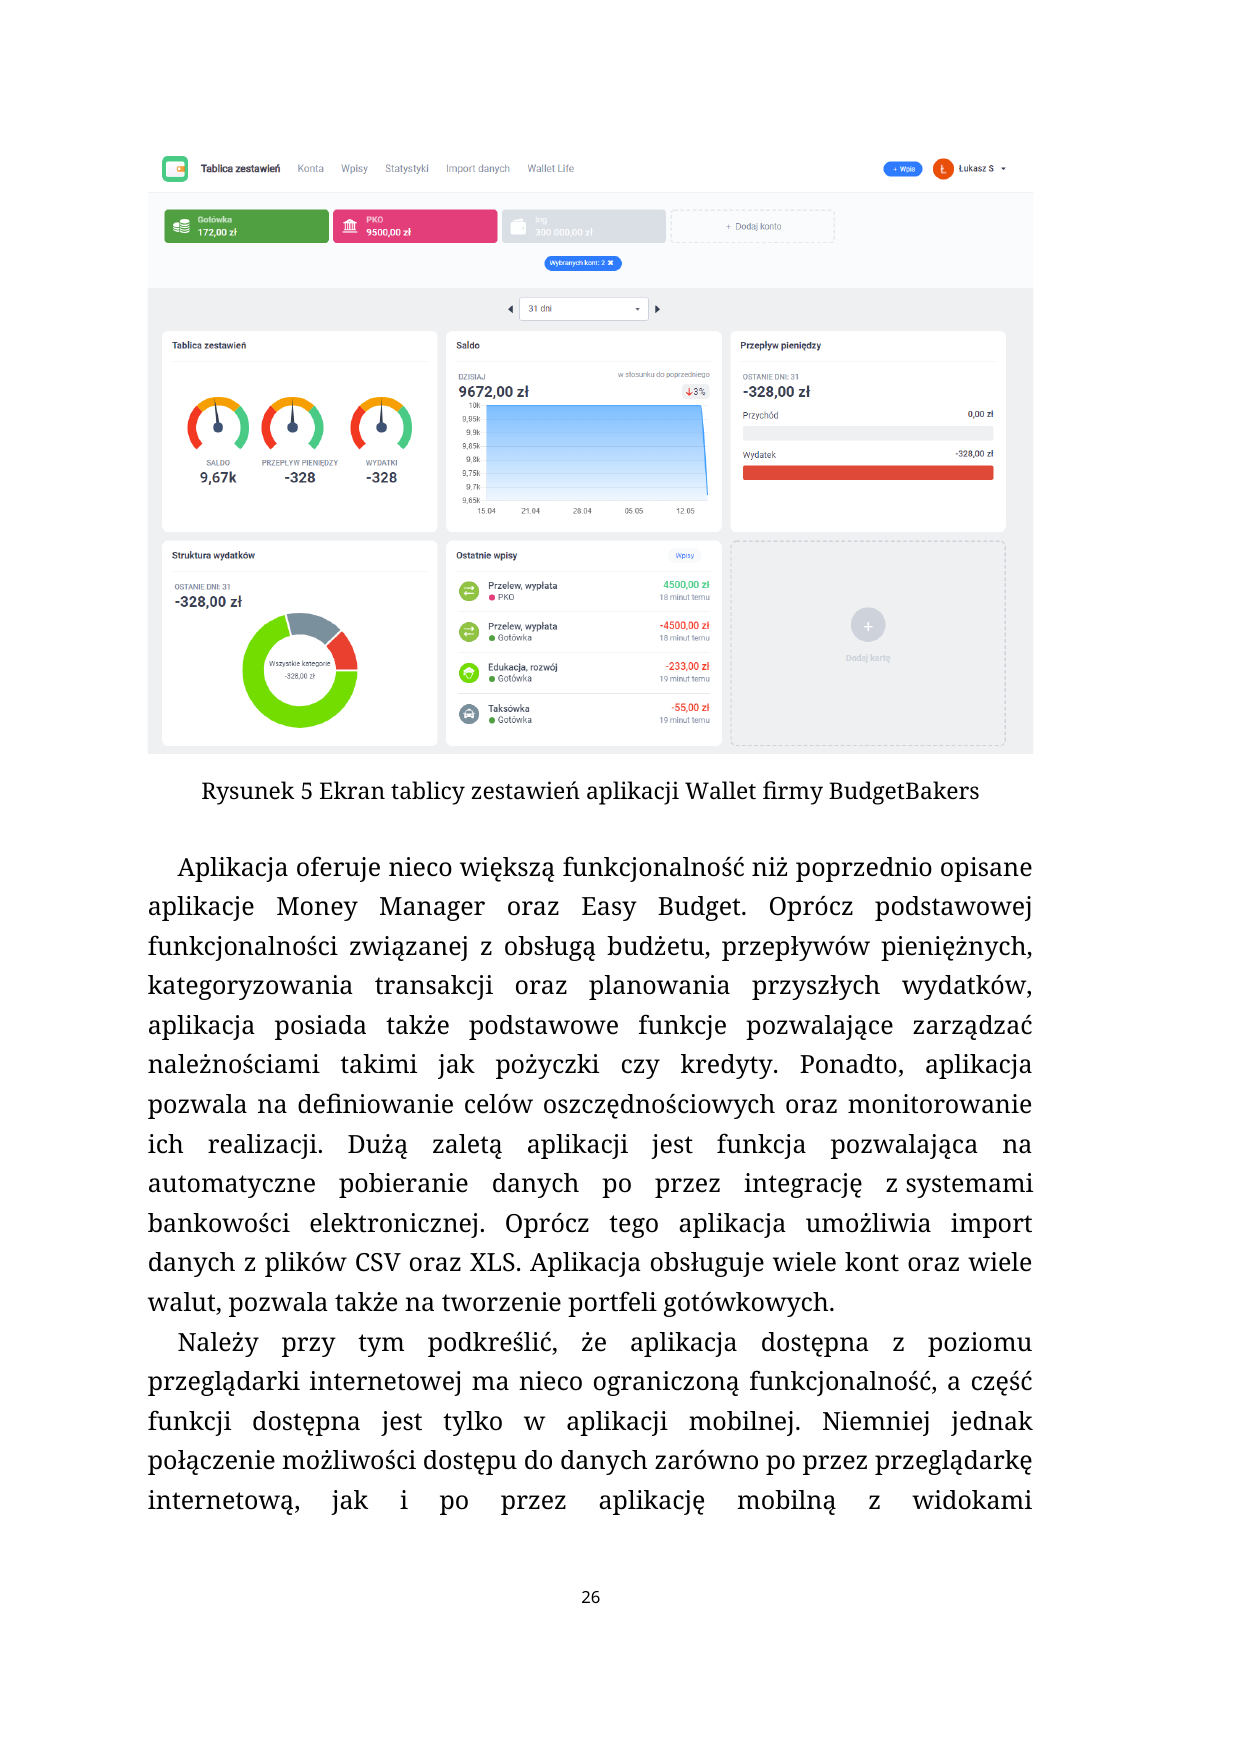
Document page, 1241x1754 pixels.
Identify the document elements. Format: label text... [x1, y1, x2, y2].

text Aplikacja oferuje nieco większą funkcjonalność niż poprzednio opisane aplikacje Money Manager oraz Easy Budget. Oprócz podstawowej funkcjonalności związanej z obsługą budżetu, przepływów pieniężnych, kategoryzowania transakcji oraz planowania przyszłych wydatków, aplikacja posiada także podstawowe funkcje pozwalające zarządzać należnościami takimi jak pożyczki czy kredyty. Ponadto, aplikacja pozwala na definiowanie celów oszczędnościowych oraz monitorowanie ich realizacji. Dużą zaletą aplikacji jest funkcja pozwalająca na automatyczne pobieranie danych po przez integrację z systemami bankowości elektronicznej. Oprócz tego aplikacja umożliwia import danych z plików CSV oraz XLS. Aplikacja obsługuje wiele kont oraz wiele walut, pozwala także na tworzenie portfeli gotówkowych. [148, 844, 1033, 1319]
picture [147, 147, 1034, 754]
